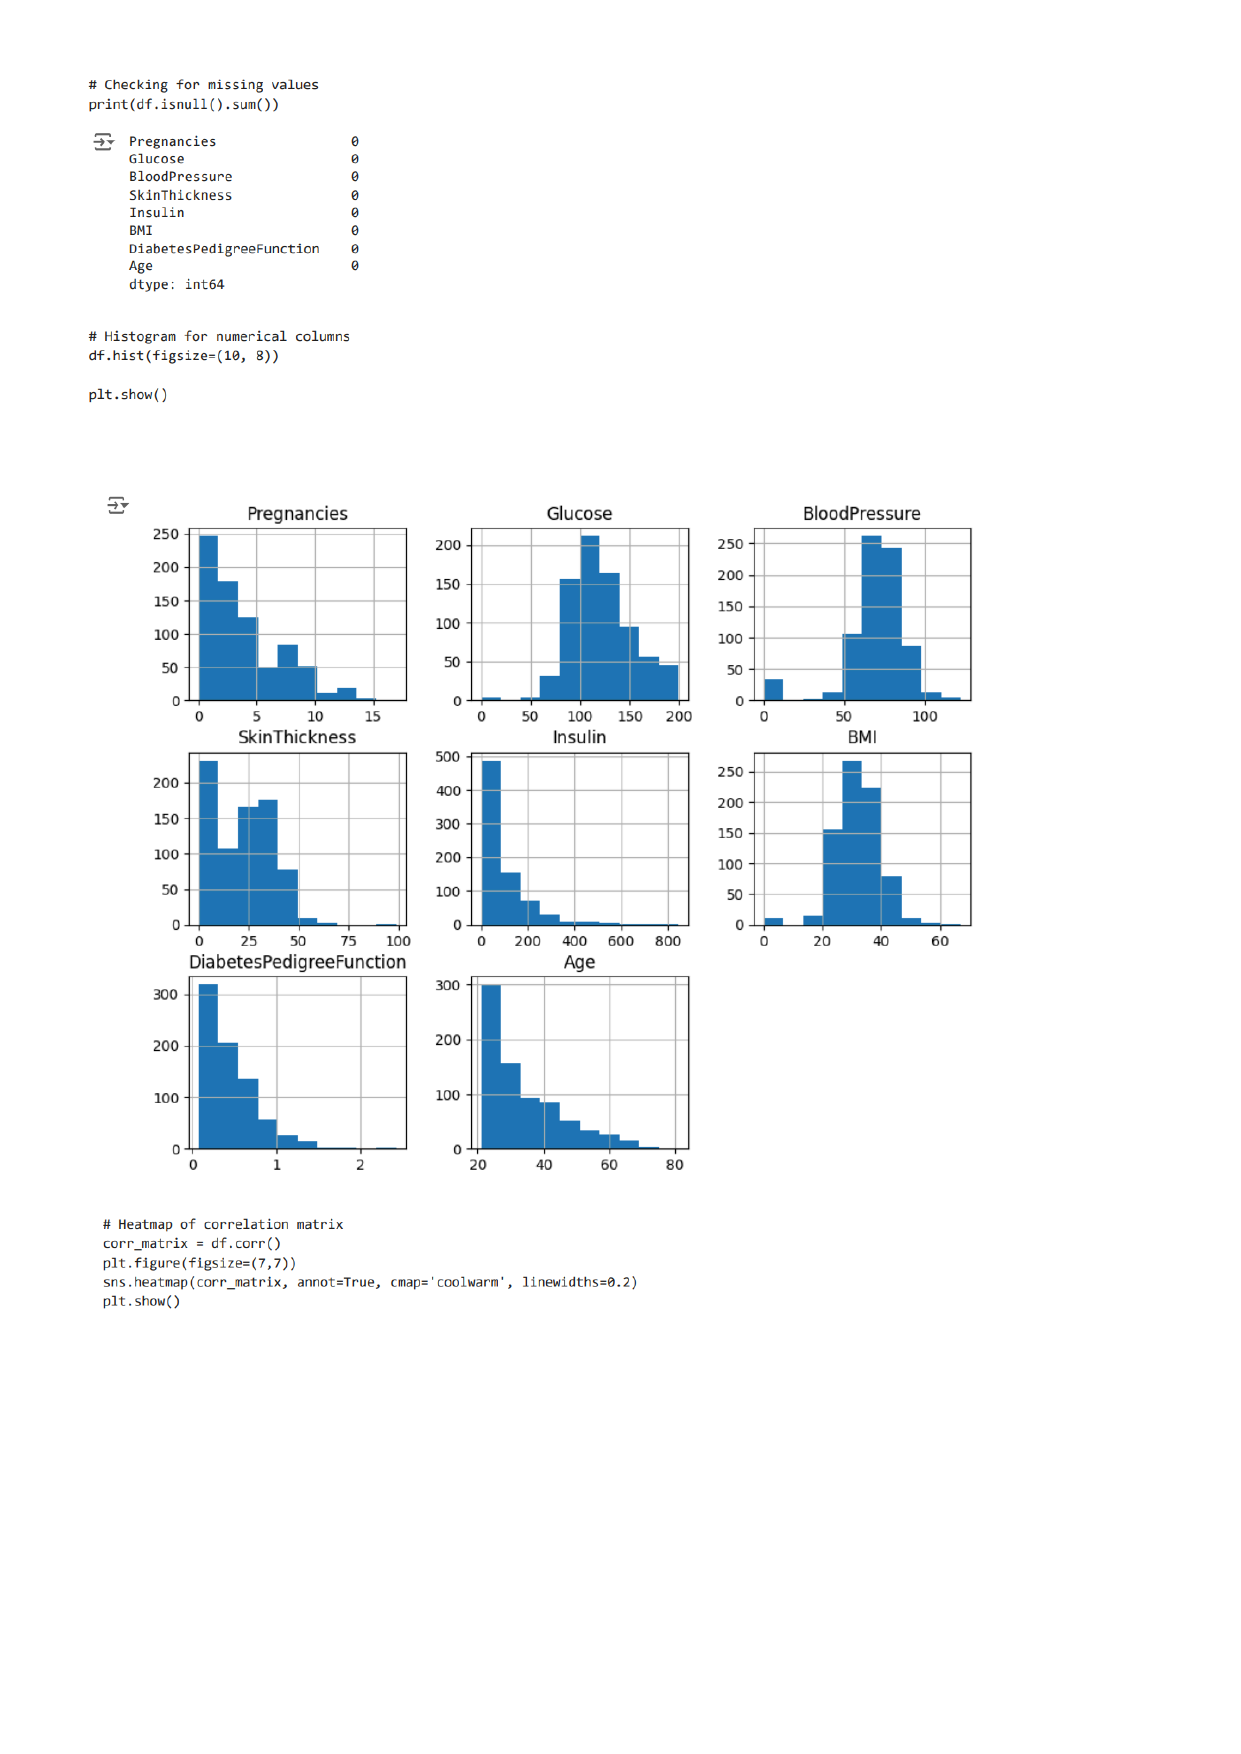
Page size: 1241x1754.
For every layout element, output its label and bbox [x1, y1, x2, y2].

picture [66, 58, 471, 433]
picture [66, 446, 1007, 1343]
